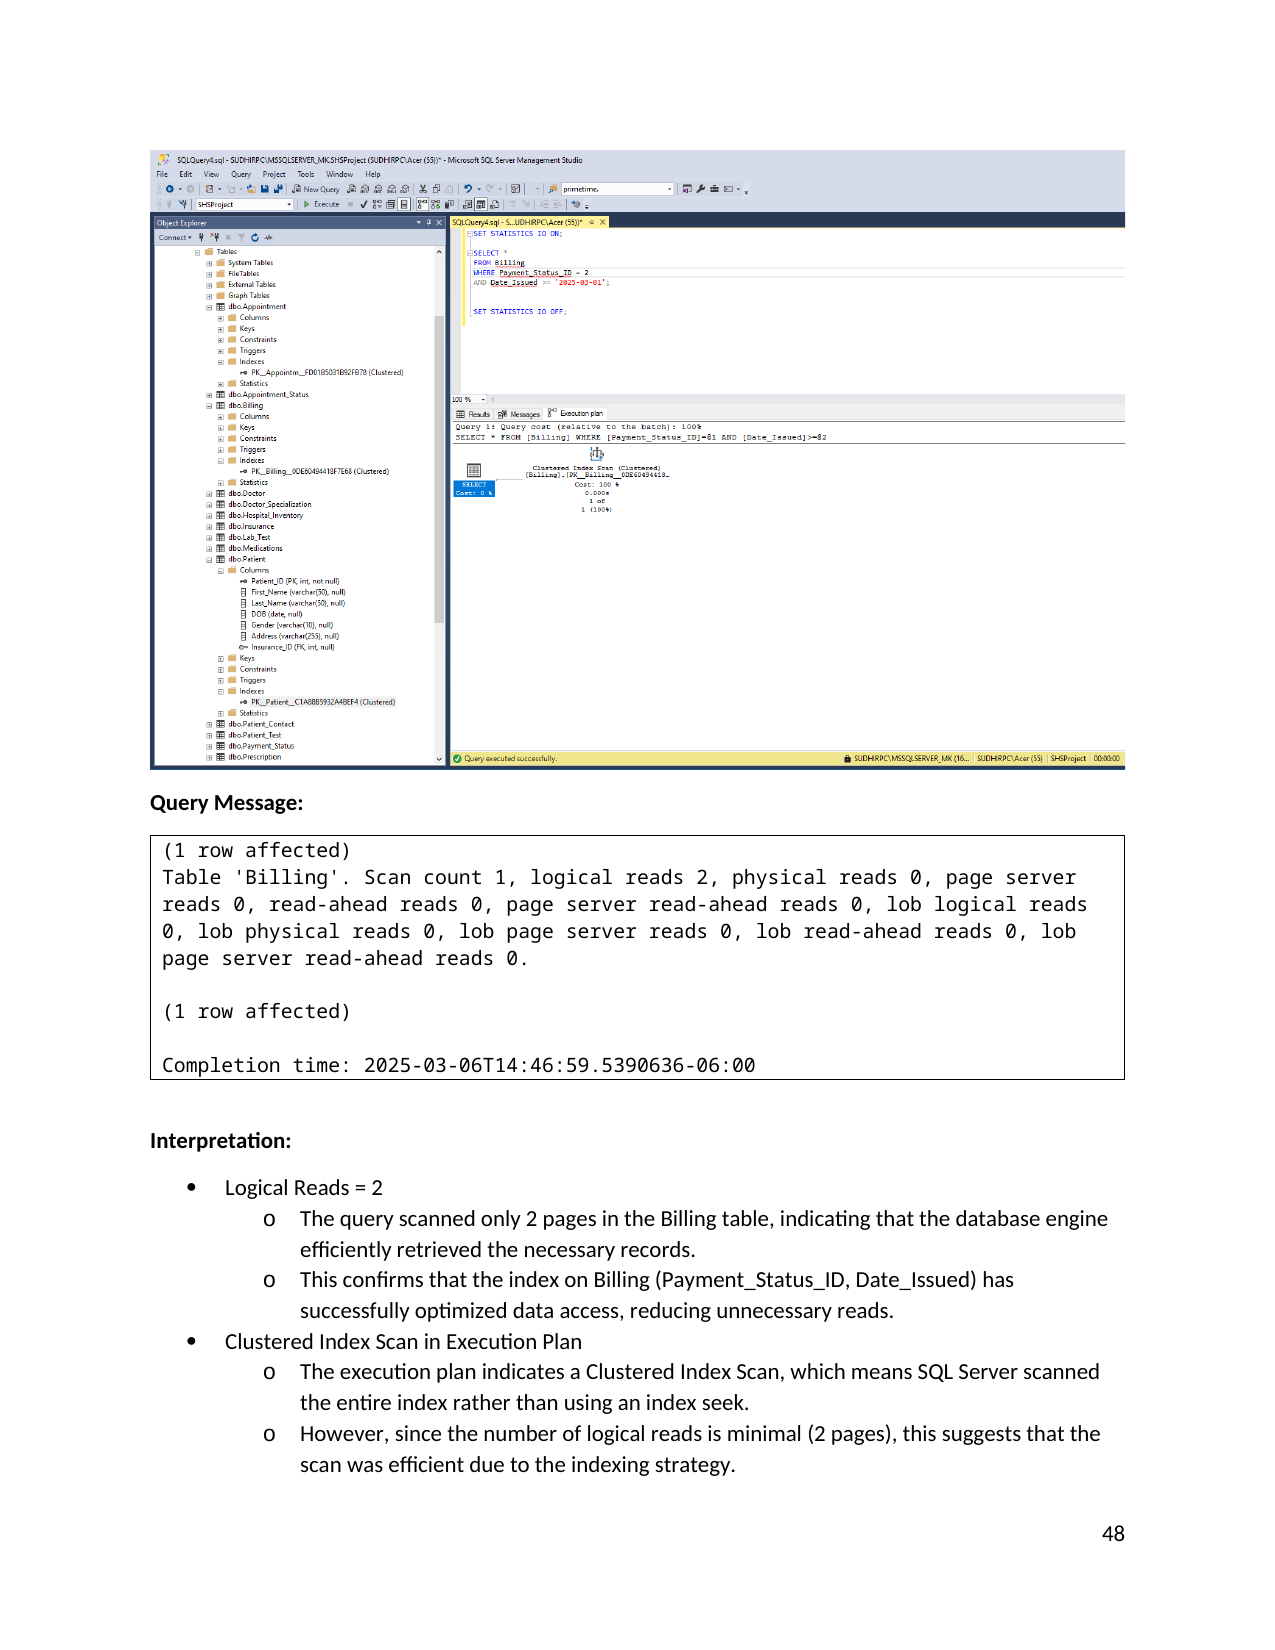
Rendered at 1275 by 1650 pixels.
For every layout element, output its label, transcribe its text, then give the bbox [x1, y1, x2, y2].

text Interpretation: [150, 1127, 1125, 1155]
list However, since the number of logical reads is minimal (2 pages), this suggests that the scan was efficient due to the indexing strategy. [262, 1419, 1125, 1478]
list The query scanned only 2 pages in the Billing table, indicating that the database engine efficiently retrieved the necessary records. [262, 1204, 1125, 1263]
list Clustered Index Scan in Execution Plan [187, 1327, 1125, 1355]
list The execution plan indicates a Clustered Index Scan, which means SQL Server scanned the entire index rather than using an index seek. [262, 1357, 1125, 1416]
text Query Message: [150, 788, 1125, 816]
list Logical Reads = 2 [187, 1173, 1125, 1202]
list This confirms that the index on Billing (Payment_Status_ID, Date_Issued) has successfully optimized data access, reducing unnecessary reads. [262, 1265, 1125, 1325]
picture [150, 150, 1125, 770]
table_header (1 row affected) Table 'Billing'. Scan count 1, logical reads 2, physical reads 0, page server reads 0, read-ahead reads 0, page server read-ahead reads 0, lob logical reads 0, lob physical reads 0, lob page server reads 0, lob read-ahead reads 0, lob page server read-ahead reads 0. (1 row affected) Completion time: 2025-03-06T14:46:59.5390636-06:00 [151, 836, 1124, 1079]
